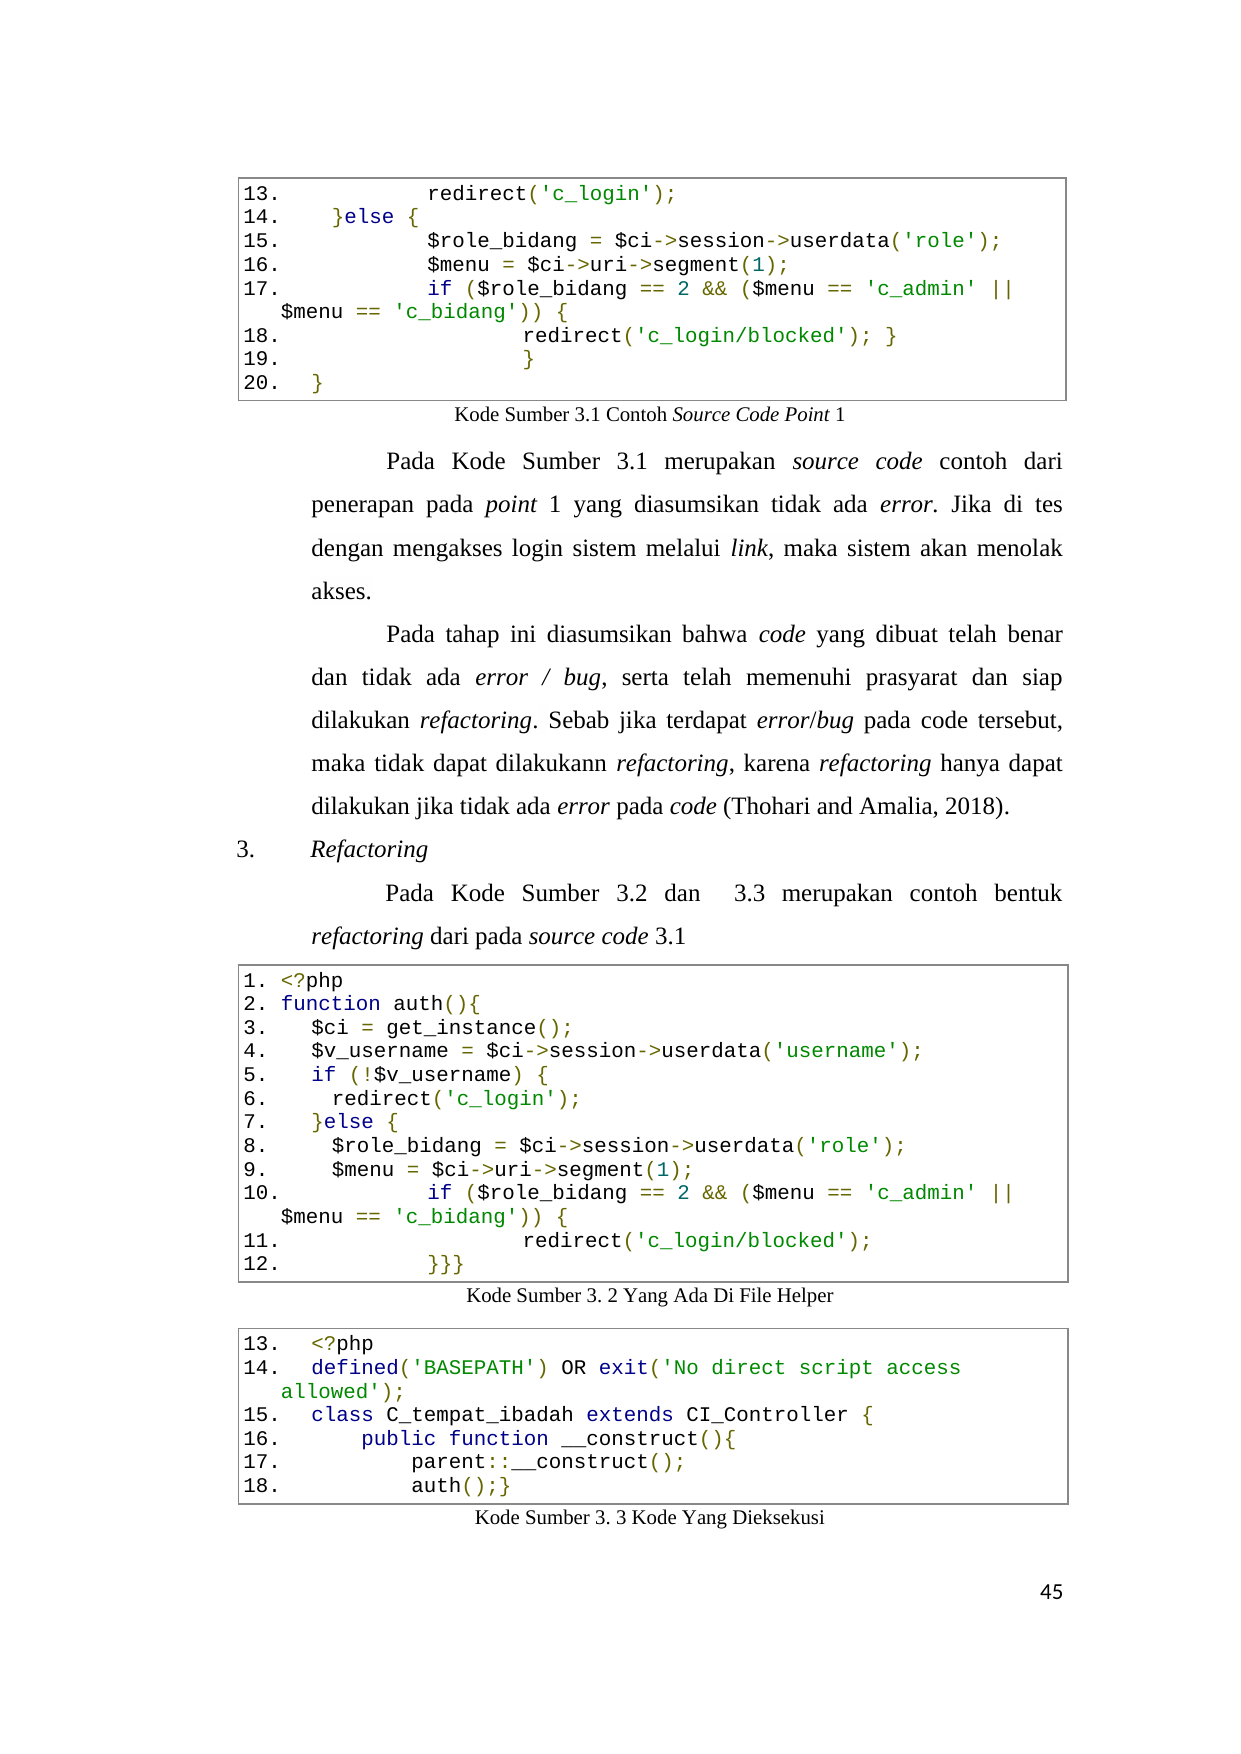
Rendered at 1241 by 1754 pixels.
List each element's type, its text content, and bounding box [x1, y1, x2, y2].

list function auth(){ [239, 987, 1067, 1011]
list }else { [239, 1106, 1067, 1129]
list } [239, 343, 1065, 366]
list redirect('c_login'); [239, 179, 1065, 201]
list redirect('c_login'); [239, 1082, 1067, 1106]
list } [239, 366, 1065, 400]
list if ($role_bidang == 2 && ($menu == 'c_admin' || $menu == 'c_bidang')) { [239, 1177, 1067, 1224]
list }}} [239, 1248, 1067, 1281]
list }else { [239, 201, 1065, 224]
list $role_bidang = $ci->session->userdata('role'); [239, 1129, 1067, 1153]
list parent::__construct(); [239, 1446, 1067, 1469]
list redirect('c_login/blocked'); } [239, 319, 1065, 343]
list class C_tempat_ibadah extends CI_Controller { [239, 1398, 1067, 1422]
list redirect('c_login/blocked'); [239, 1224, 1067, 1248]
list Refactoring [236, 834, 1063, 863]
text Pada tahap ini diasumsikan bahwa code yang dibuat telah benar dan tidak ada error / bug, serta telah memenuhi prasyarat dan siap dilakukan refactoring. Sebab jika terdapat error/bug pada code tersebut, maka tidak dapat dilakukann refactoring, karena refactoring hanya dapat dilakukan jika tidak ada error pada code (Thohari and Amalia, 2018). [311, 619, 1063, 820]
text Pada Kode Sumber 3.1 merupakan source code contoh dari penerapan pada point 1 yang diasumsikan tidak ada error. Jika di tes dengan mengakses login sistem melalui link, maka sistem akan menolak akses. [311, 561, 1063, 604]
text Kode Sumber 3. 3 Kode Yang Dieksekusi [236, 1504, 1063, 1529]
list public function __construct(){ [239, 1422, 1067, 1446]
list <?php [239, 966, 1067, 987]
list $v_username = $ci->session->userdata('username'); [239, 1035, 1067, 1058]
text Pada Kode Sumber 3.1 merupakan source code contoh dari penerapan pada point 1 yang diasumsikan tidak ada error. Jika di tes dengan mengakses login sistem melalui link, maka sistem akan menolak akses. [311, 446, 1063, 533]
list auth();} [239, 1469, 1067, 1503]
list $menu = $ci->uri->segment(1); [239, 248, 1065, 272]
list if ($role_bidang == 2 && ($menu == 'c_admin' || $menu == 'c_bidang')) { [239, 272, 1065, 319]
list defined('BASEPATH') OR exit('No direct script access allowed'); [239, 1351, 1067, 1398]
list $ci = get_instance(); [239, 1011, 1067, 1035]
list <?php [239, 1329, 1067, 1351]
text Pada Kode Sumber 3.2 dan 3.3 merupakan contoh bentuk refactoring dari pada source code 3.1 [311, 878, 1063, 949]
list if (!$v_username) { [239, 1058, 1067, 1082]
list $menu = $ci->uri->segment(1); [239, 1153, 1067, 1177]
text Kode Sumber 3.1 Contoh Source Code Point 1 [236, 401, 1063, 426]
text Kode Sumber 3. 2 Yang Ada Di File Helper [236, 1283, 1063, 1307]
list $role_bidang = $ci->session->userdata('role'); [239, 224, 1065, 248]
